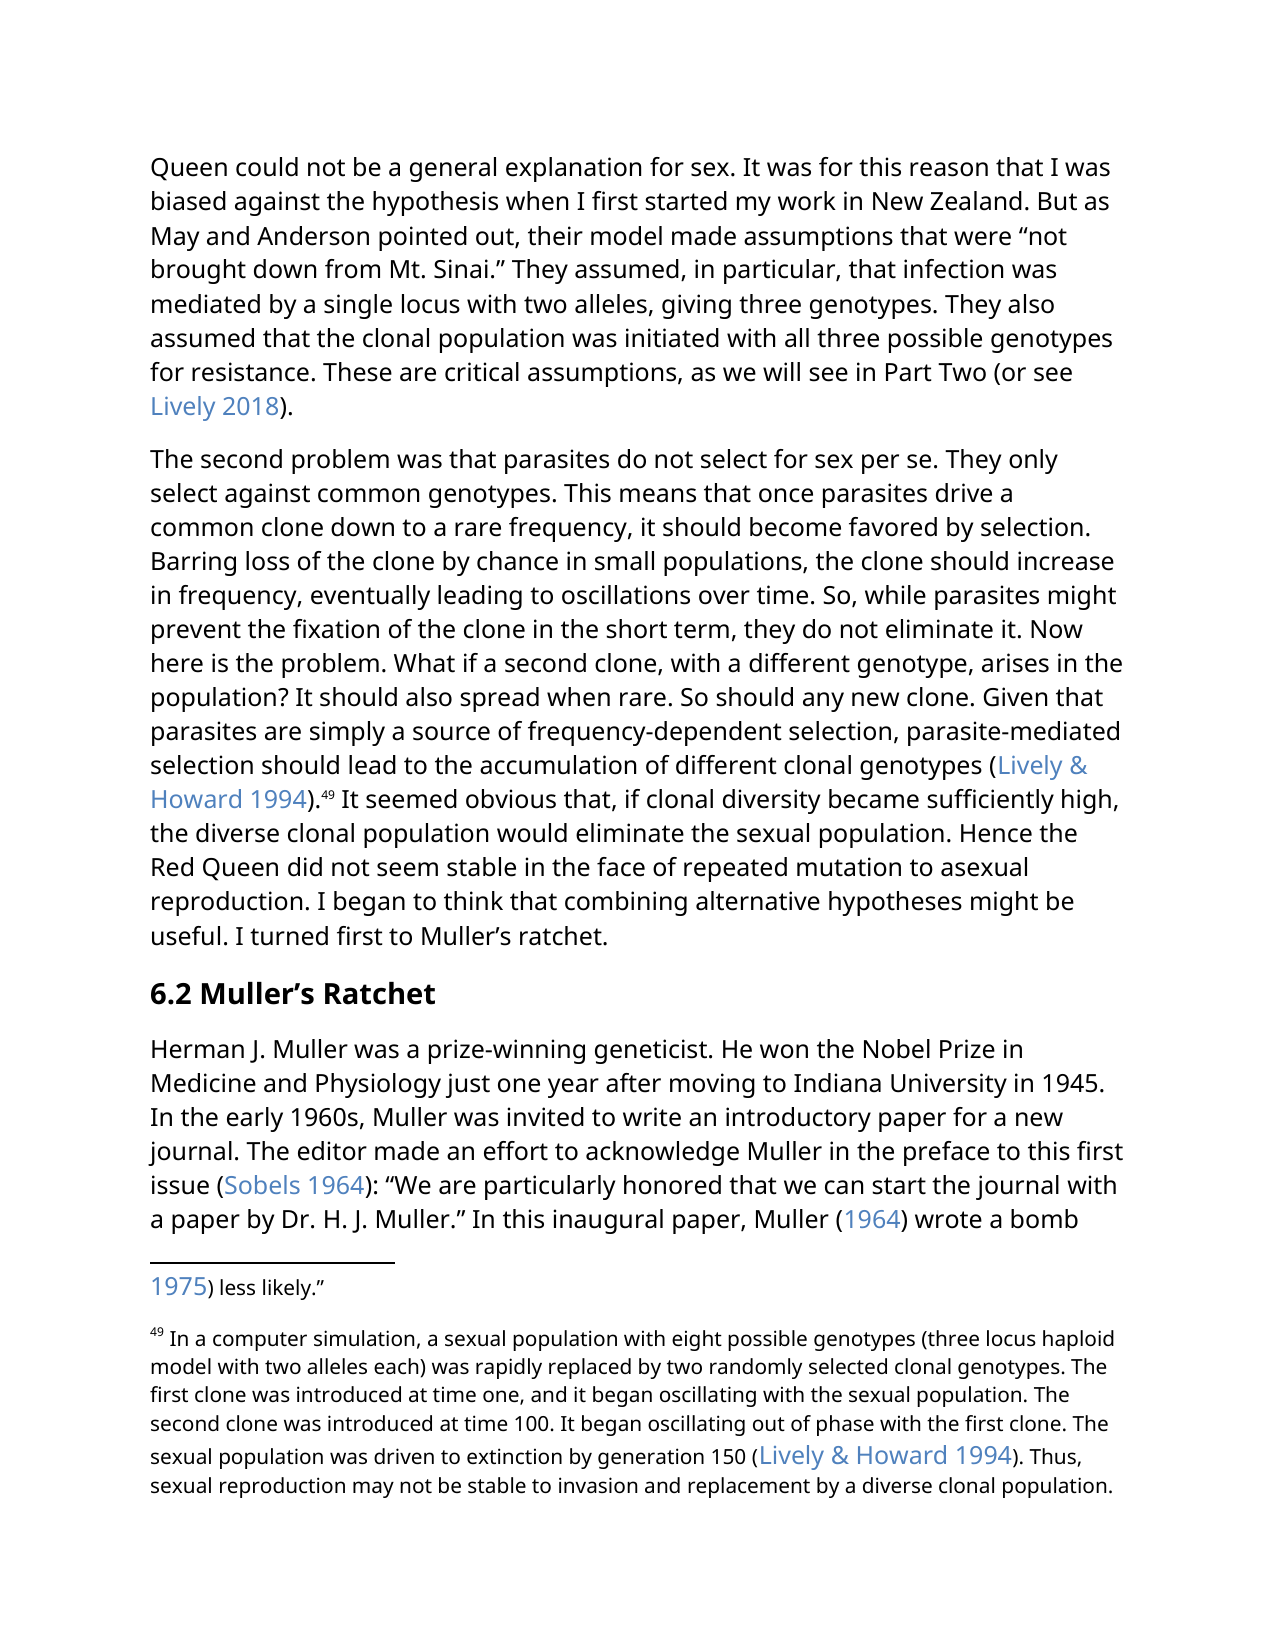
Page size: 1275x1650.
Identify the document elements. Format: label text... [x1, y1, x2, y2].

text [150, 150, 1125, 422]
subtitle 6.2 Muller’s Ratchet [150, 973, 1125, 1013]
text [150, 1031, 1125, 1236]
text The second problem was that parasites do not select for sex per se. They only select against common genotypes. This means that once parasites drive a common clone down to a rare frequency, it should become favored by selection. Barring loss of the clone by chance in small populations, the clone should increase in frequency, eventually leading to oscillations over time. So, while parasites might prevent the fixation of the clone in the short term, they do not eliminate it. Now here is the problem. What if a second clone, with a different genotype, arises in the population? It should also spread when rare. So should any new clone. Given that parasites are simply a source of frequency-dependent selection, parasite-mediated selection should lead to the accumulation of different clonal genotypes (Lively & Howard 1994). It seemed obvious that, if clonal diversity became sufficiently high, the diverse clonal population would eliminate the sexual population. Hence the Red Queen did not seem stable in the face of repeated mutation to asexual reproduction. I began to think that combining alternative hypotheses might be useful. I turned first to Muller’s ratchet. [150, 441, 1125, 952]
